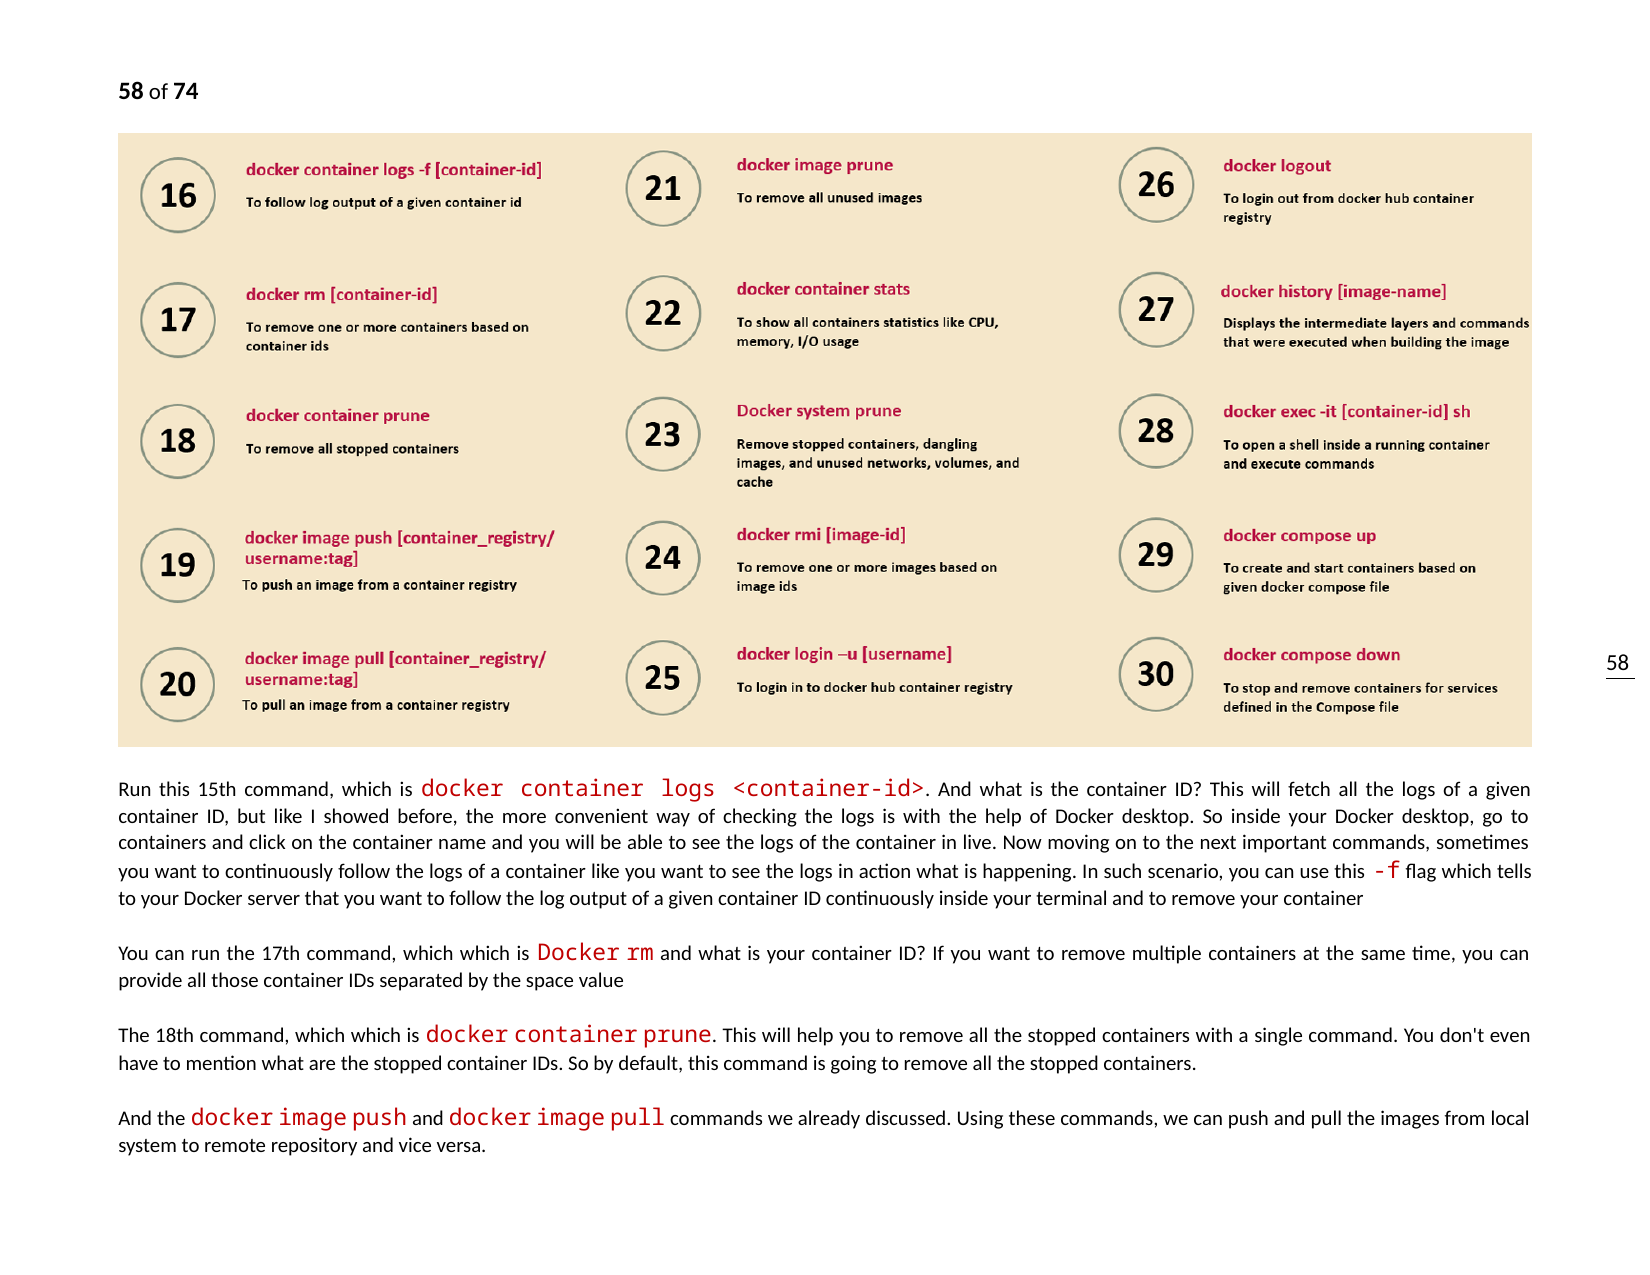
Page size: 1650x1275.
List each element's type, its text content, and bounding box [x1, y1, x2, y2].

text Run this 15th command, which is docker container logs <container-id>. And what is the container ID? This will fetch all the logs of a given container ID, but like I showed before, the more convenient way of checking the logs is with the help of Docker desktop. So inside your Docker desktop, go to containers and click on the container name and you will be able to see the logs of the container in live. Now moving on to the next important commands, sometimes you want to continuously follow the logs of a container like you want to see the logs in action what is happening. In such scenario, you can use this -f flag which tells to your Docker server that you want to follow the log output of a given container ID continuously inside your terminal and to remove your container [118, 772, 1532, 911]
text You can run the 17th command, which which is Docker rm and what is your container ID? If you want to remove multiple containers at the same time, you can provide all those container IDs separated by the space value [118, 936, 1532, 993]
text The 18th command, which which is docker container prune. This will help you to remove all the stopped containers with a single command. You don't even have to mention what are the stopped container IDs. So by default, this command is going to remove all the stopped containers. [118, 1018, 1532, 1075]
text And the docker image push and docker image pull commands we already discussed. Using these commands, we can push and pull the images from local system to remote repository and vice versa. [118, 1101, 1532, 1157]
picture [118, 133, 1532, 747]
